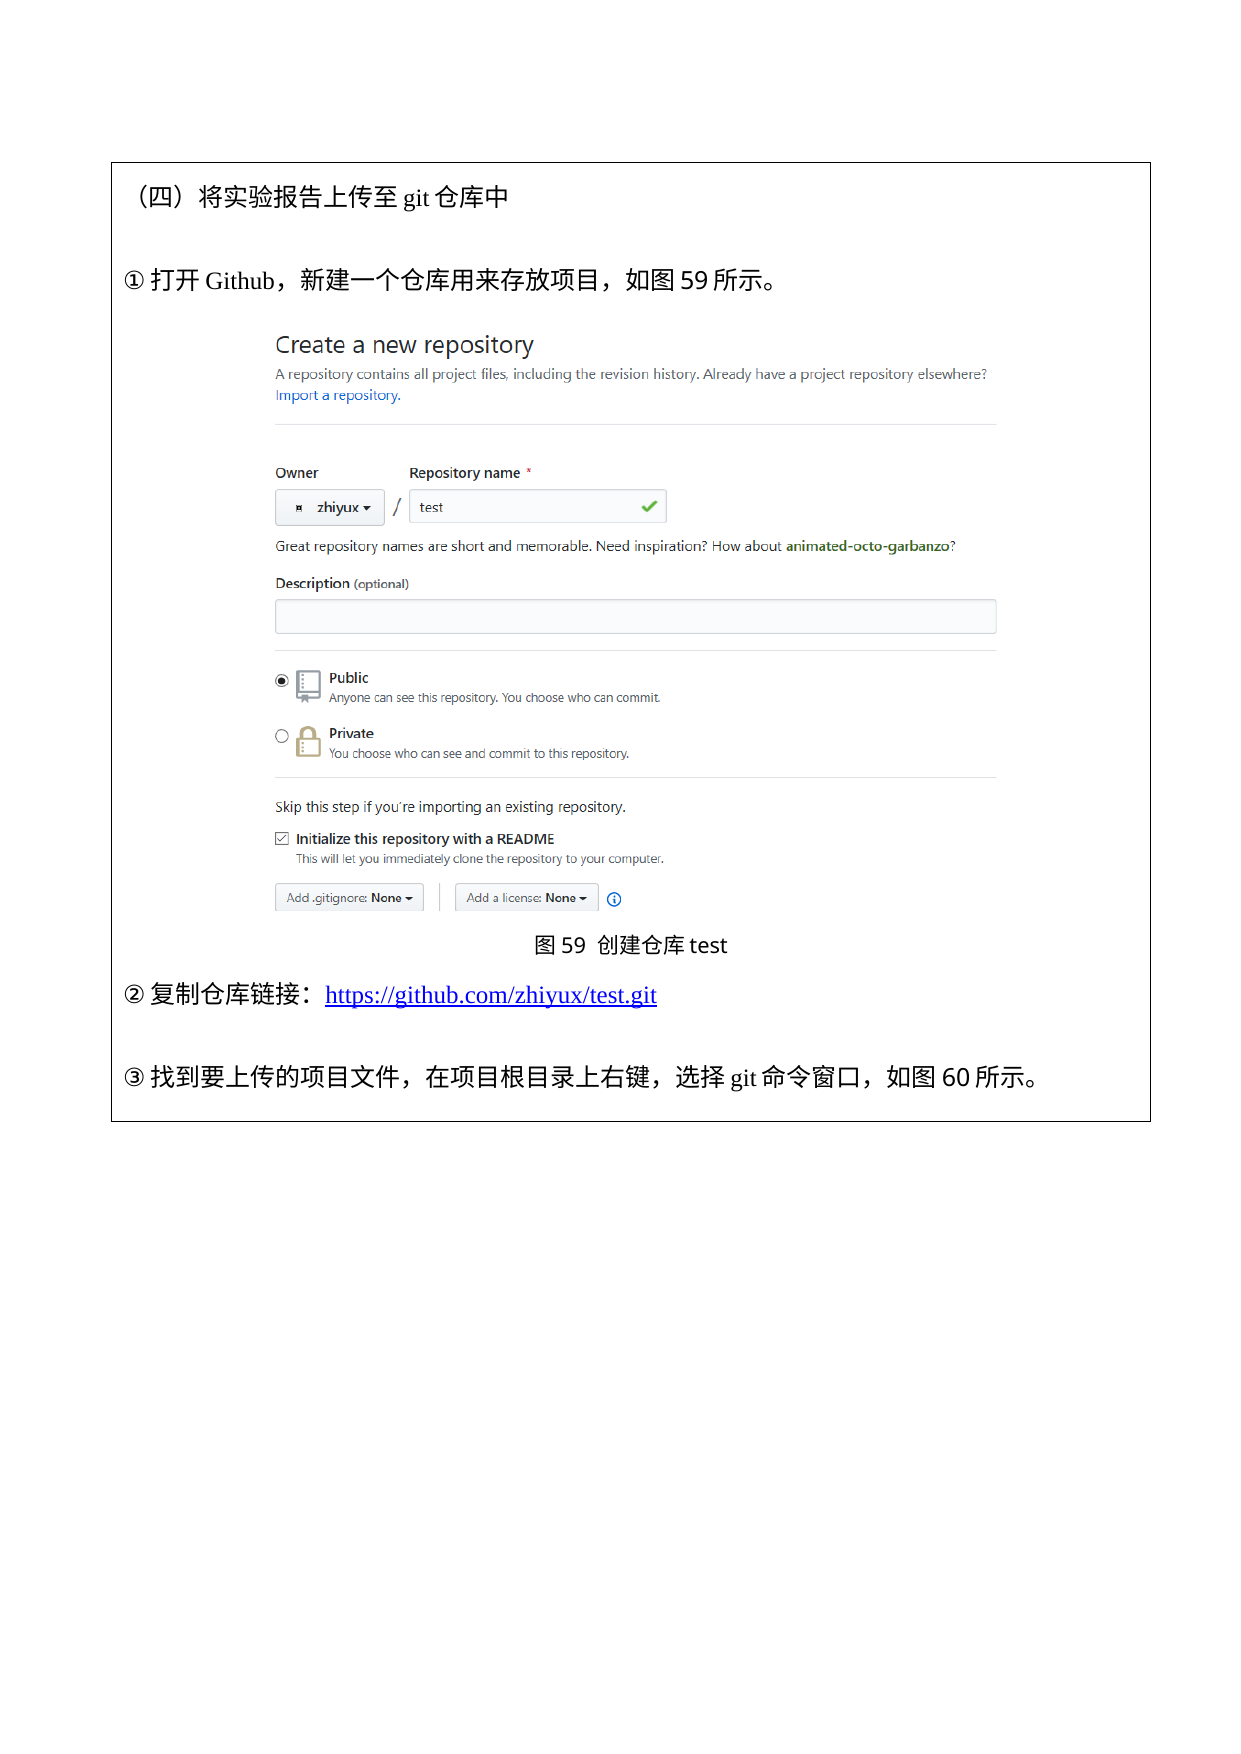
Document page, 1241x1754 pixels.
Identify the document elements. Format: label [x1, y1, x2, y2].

table_cell [112, 163, 1150, 1121]
picture [256, 329, 1007, 911]
